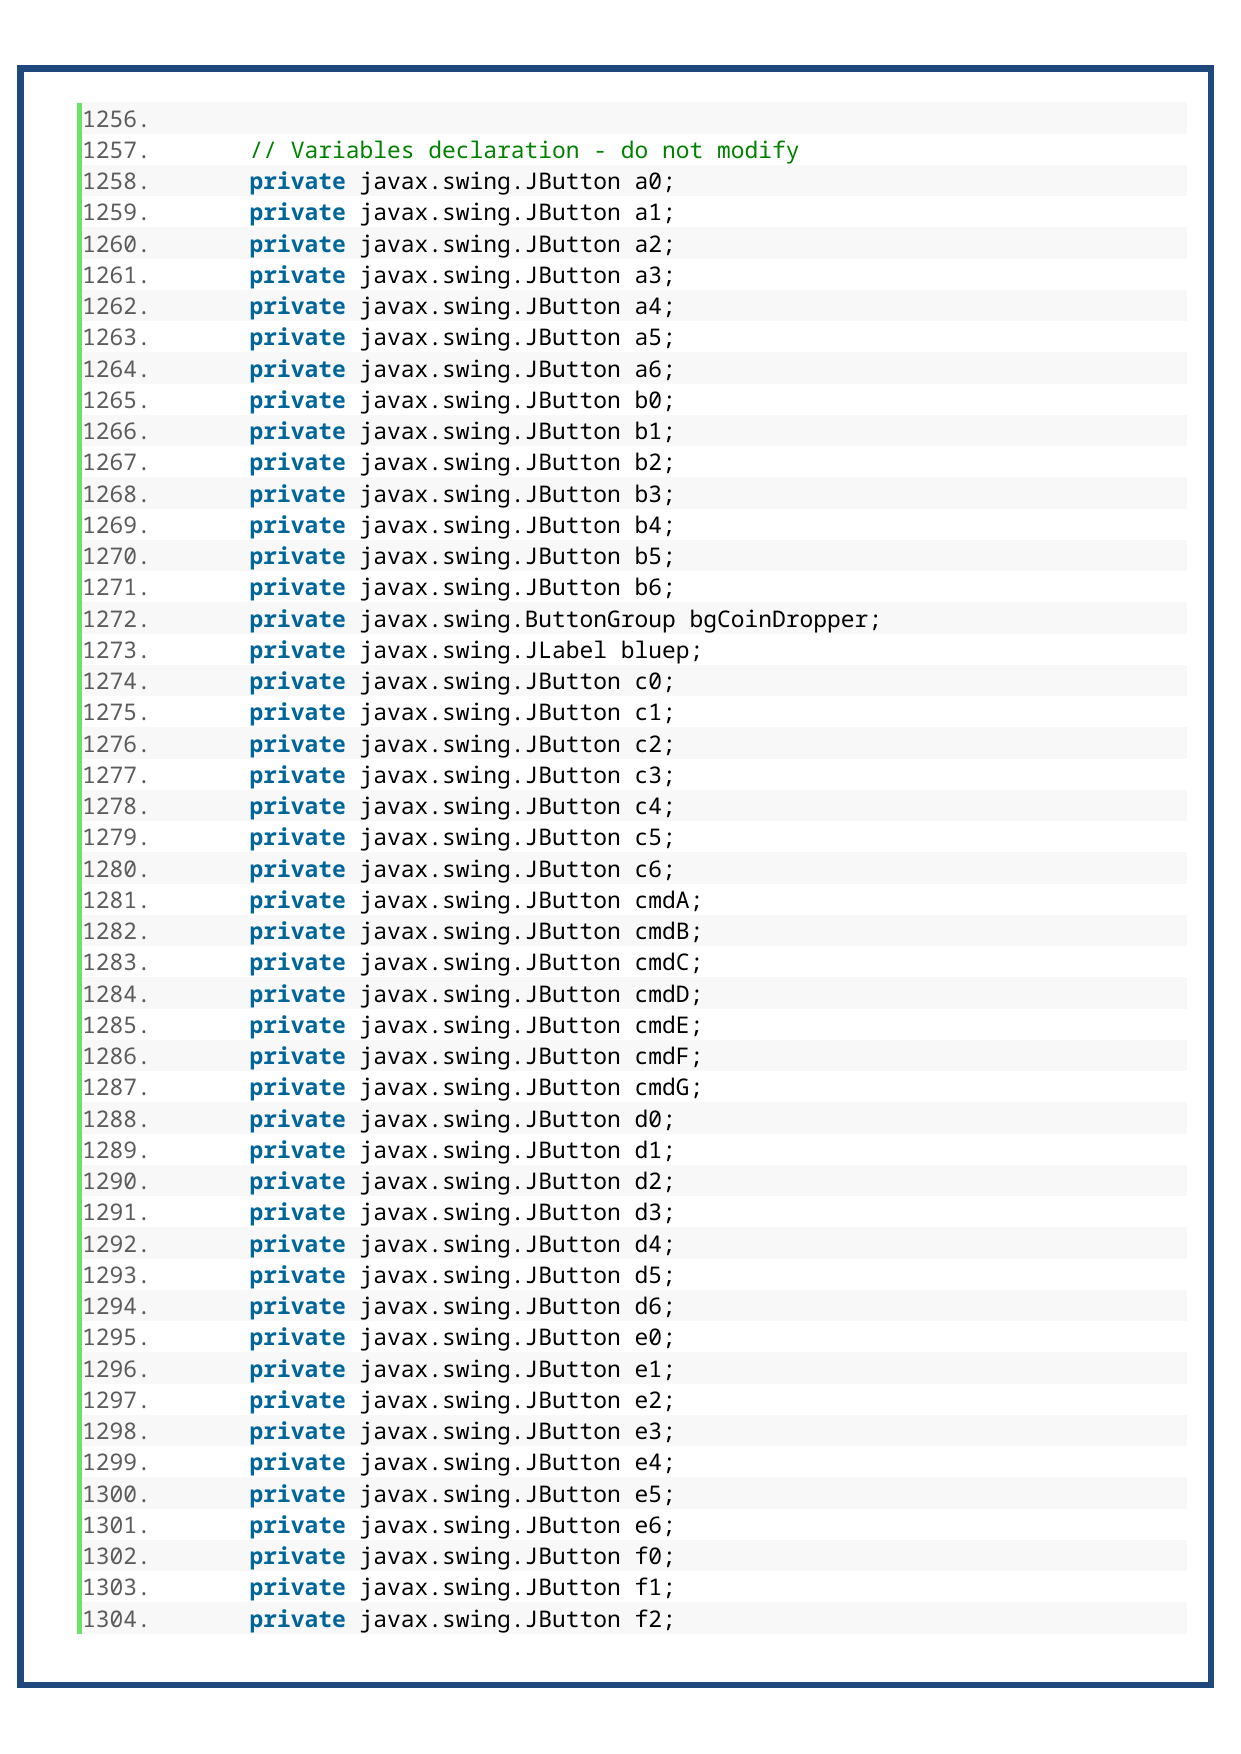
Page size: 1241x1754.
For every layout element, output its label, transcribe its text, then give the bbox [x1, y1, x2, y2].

list private javax.swing.JButton b3; [82, 477, 1187, 509]
list private javax.swing.JButton d5; [82, 1259, 1187, 1290]
list private javax.swing.JButton b1; [82, 415, 1187, 446]
list private javax.swing.JButton d2; [82, 1165, 1187, 1196]
list private javax.swing.JButton e2; [82, 1384, 1187, 1415]
list private javax.swing.JButton c5; [82, 821, 1187, 852]
list private javax.swing.JButton cmdF; [82, 1040, 1187, 1071]
list private javax.swing.JButton a6; [82, 352, 1187, 384]
list private javax.swing.JButton e4; [82, 1446, 1187, 1477]
list private javax.swing.JButton f0; [82, 1540, 1187, 1571]
list private javax.swing.JButton d6; [82, 1290, 1187, 1321]
list private javax.swing.JButton c0; [82, 665, 1187, 696]
list private javax.swing.JButton e6; [82, 1509, 1187, 1540]
list private javax.swing.ButtonGroup bgCoinDropper; [82, 602, 1187, 634]
list private javax.swing.JButton d1; [82, 1134, 1187, 1165]
list // Variables declaration - do not modify [82, 134, 1187, 165]
list private javax.swing.JButton c4; [82, 790, 1187, 821]
list private javax.swing.JButton c6; [82, 852, 1187, 884]
list private javax.swing.JButton cmdG; [82, 1071, 1187, 1102]
list private javax.swing.JButton c2; [82, 727, 1187, 759]
list private javax.swing.JButton f2; [82, 1602, 1187, 1634]
list private javax.swing.JButton cmdB; [82, 915, 1187, 946]
list private javax.swing.JLabel bluep; [82, 634, 1187, 665]
list private javax.swing.JButton c3; [82, 759, 1187, 790]
list private javax.swing.JButton b0; [82, 384, 1187, 415]
list private javax.swing.JButton d0; [82, 1102, 1187, 1134]
list private javax.swing.JButton b4; [82, 509, 1187, 540]
list private javax.swing.JButton e3; [82, 1415, 1187, 1446]
list private javax.swing.JButton cmdC; [82, 946, 1187, 977]
list private javax.swing.JButton cmdE; [82, 1009, 1187, 1040]
list private javax.swing.JButton d3; [82, 1196, 1187, 1227]
list private javax.swing.JButton e5; [82, 1477, 1187, 1509]
list private javax.swing.JButton b6; [82, 571, 1187, 602]
list private javax.swing.JButton e1; [82, 1352, 1187, 1384]
list private javax.swing.JButton a2; [82, 227, 1187, 259]
list private javax.swing.JButton a5; [82, 321, 1187, 352]
list private javax.swing.JButton a3; [82, 259, 1187, 290]
list private javax.swing.JButton cmdA; [82, 884, 1187, 915]
list private javax.swing.JButton cmdD; [82, 977, 1187, 1009]
list private javax.swing.JButton c1; [82, 696, 1187, 727]
list private javax.swing.JButton e0; [82, 1321, 1187, 1352]
list private javax.swing.JButton b2; [82, 446, 1187, 477]
list private javax.swing.JButton a4; [82, 290, 1187, 321]
list private javax.swing.JButton b5; [82, 540, 1187, 571]
list private javax.swing.JButton d4; [82, 1227, 1187, 1259]
list private javax.swing.JButton a1; [82, 196, 1187, 227]
list private javax.swing.JButton a0; [82, 165, 1187, 196]
list private javax.swing.JButton f1; [82, 1571, 1187, 1602]
